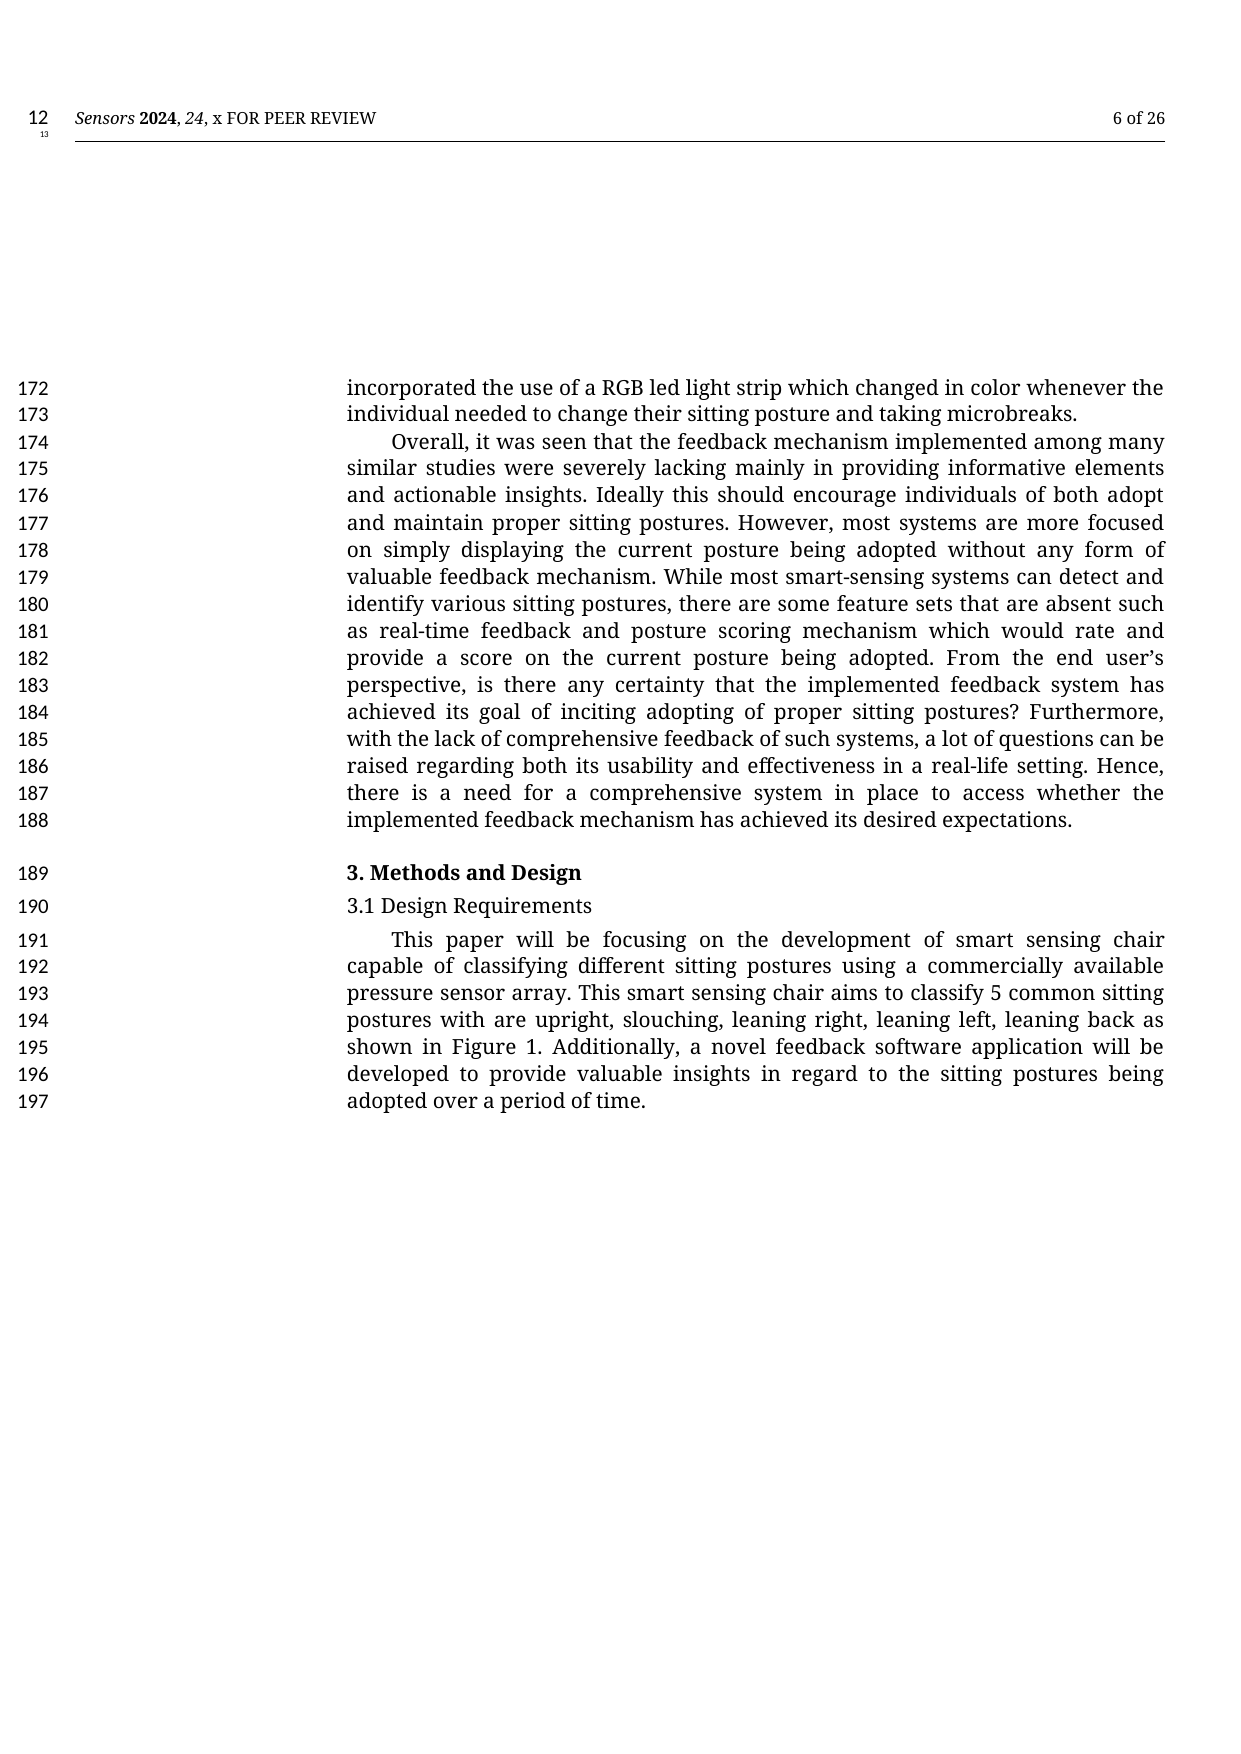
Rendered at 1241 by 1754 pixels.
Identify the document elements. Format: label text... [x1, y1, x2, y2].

subtitle 3. Methods and Design [347, 859, 1165, 886]
subtitle 3.1 Design Requirements [347, 892, 1165, 919]
text Overall, it was seen that the feedback mechanism implemented among many similar studies were severely lacking mainly in providing informative elements and actionable insights. Ideally this should encourage individuals of both adopt and maintain proper sitting postures. However, most systems are more focused on simply displaying the current posture being adopted without any form of valuable feedback mechanism. While most smart-sensing systems can detect and identify various sitting postures, there are some feature sets that are absent such as real-time feedback and posture scoring mechanism which would rate and provide a score on the current posture being adopted. From the end user’s perspective, is there any certainty that the implemented feedback system has achieved its goal of inciting adopting of proper sitting postures? Furthermore, with the lack of comprehensive feedback of such systems, a lot of questions can be raised regarding both its usability and effectiveness in a real-life setting. Hence, there is a need for a comprehensive system in place to access whether the implemented feedback mechanism has achieved its desired expectations. [347, 428, 1165, 834]
text This paper will be focusing on the development of smart sensing chair capable of classifying different sitting postures using a commercially available pressure sensor array. This smart sensing chair aims to classify 5 common sitting postures with are upright, slouching, leaning right, leaning left, leaning back as shown in Figure 1. Additionally, a novel feedback software application will be developed to provide valuable insights in regard to the sitting postures being adopted over a period of time. [347, 925, 1165, 1115]
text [347, 374, 1165, 428]
